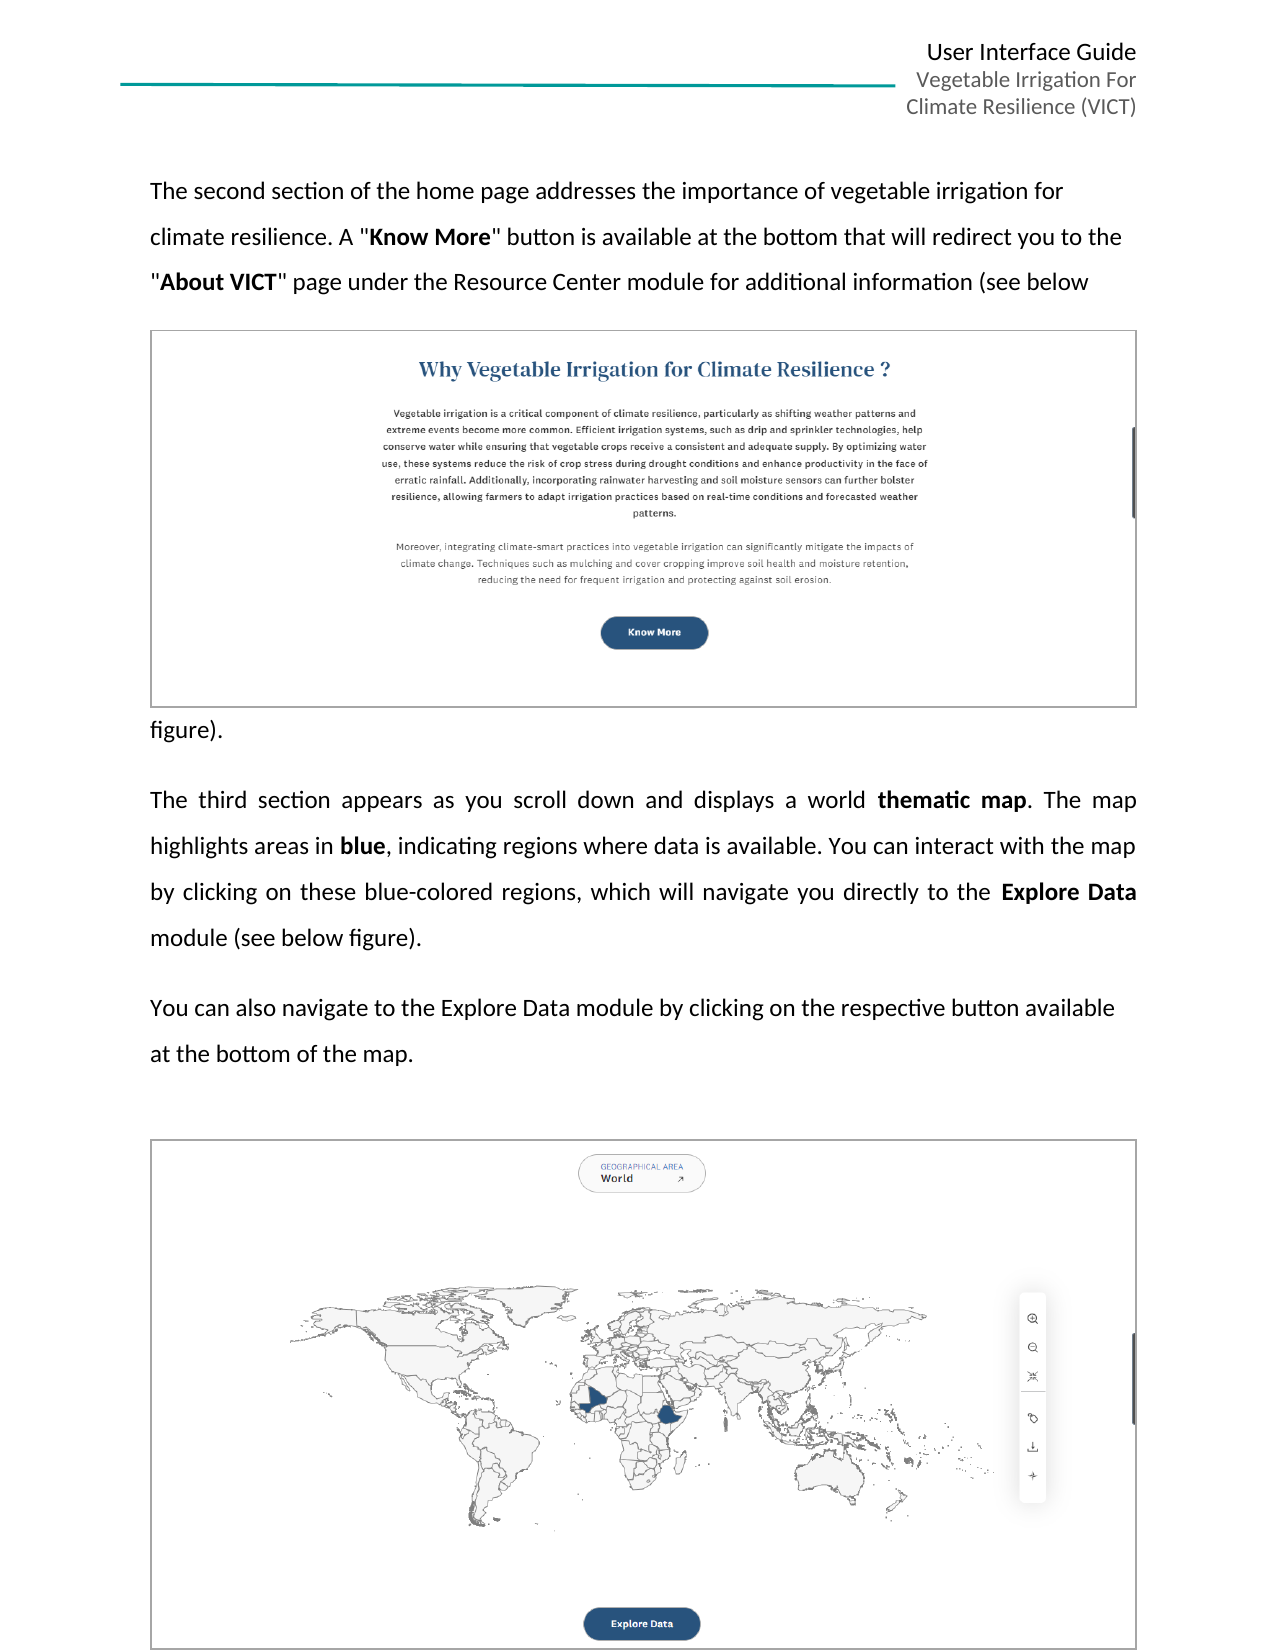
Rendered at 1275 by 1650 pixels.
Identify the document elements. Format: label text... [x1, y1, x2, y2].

picture [152, 331, 1135, 706]
text You can also navigate to the Explore Data module by clicking on the respective button available at the bottom of the map. [150, 992, 1137, 1069]
text The second section of the home page addresses the importance of vegetable irrigation for climate resilience. A "Know More" button is available at the bottom that will redirect you to the "About VICT" page under the Resource Center module for additional information (see below figure). [150, 175, 1137, 330]
picture [152, 1141, 1135, 1648]
text The second section of the home page addresses the importance of vegetable irrigation for climate resilience. A "Know More" button is available at the bottom that will redirect you to the "About VICT" page under the Resource Center module for additional information (see below figure). [150, 708, 1137, 744]
text The third section appears as you scroll down and displays a world thematic map. The map highlights areas in blue, indicating regions where data is available. You can interact with the map by clicking on these blue-colored regions, which will navigate you directly to the Explore Data module (see below figure). [150, 784, 1137, 952]
